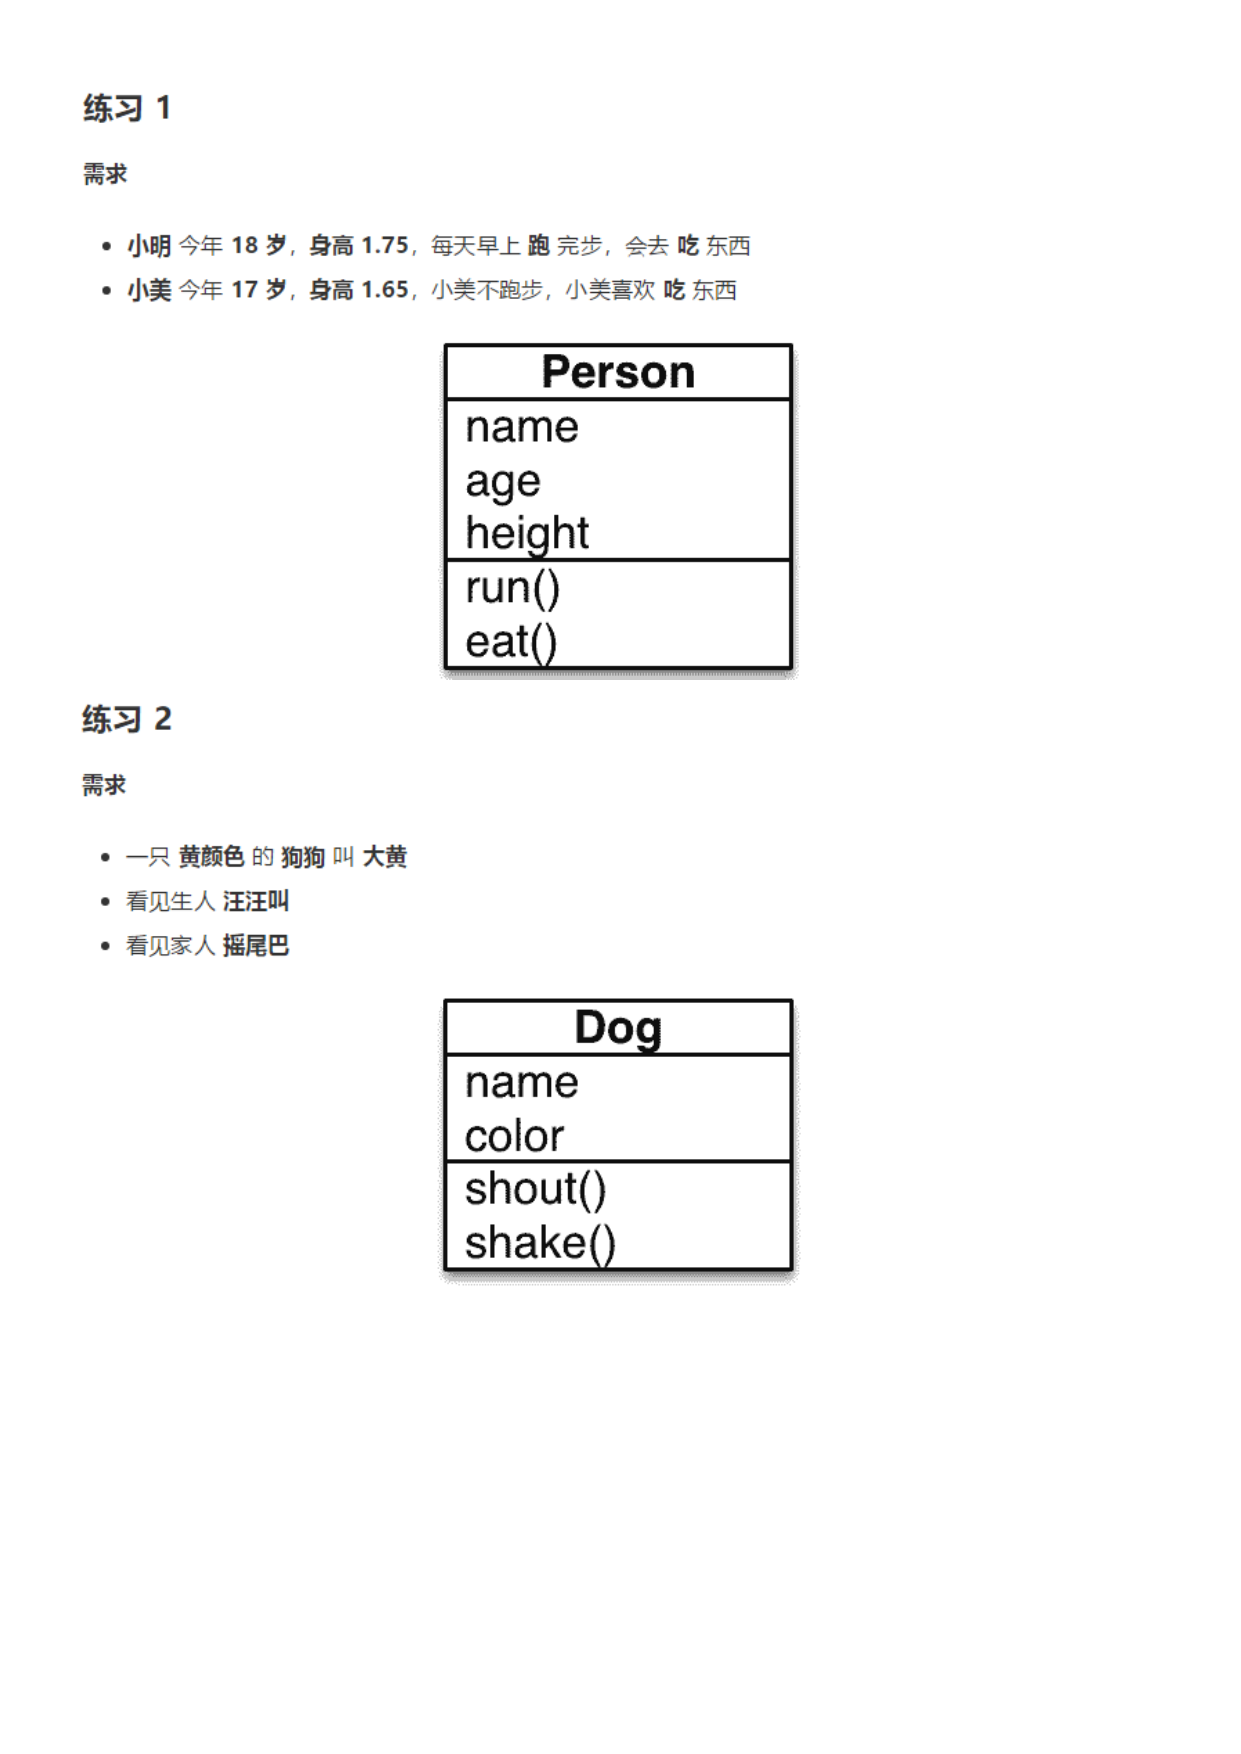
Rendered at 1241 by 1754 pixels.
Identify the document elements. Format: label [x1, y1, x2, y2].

picture [75, 698, 1165, 1287]
picture [75, 80, 1165, 680]
